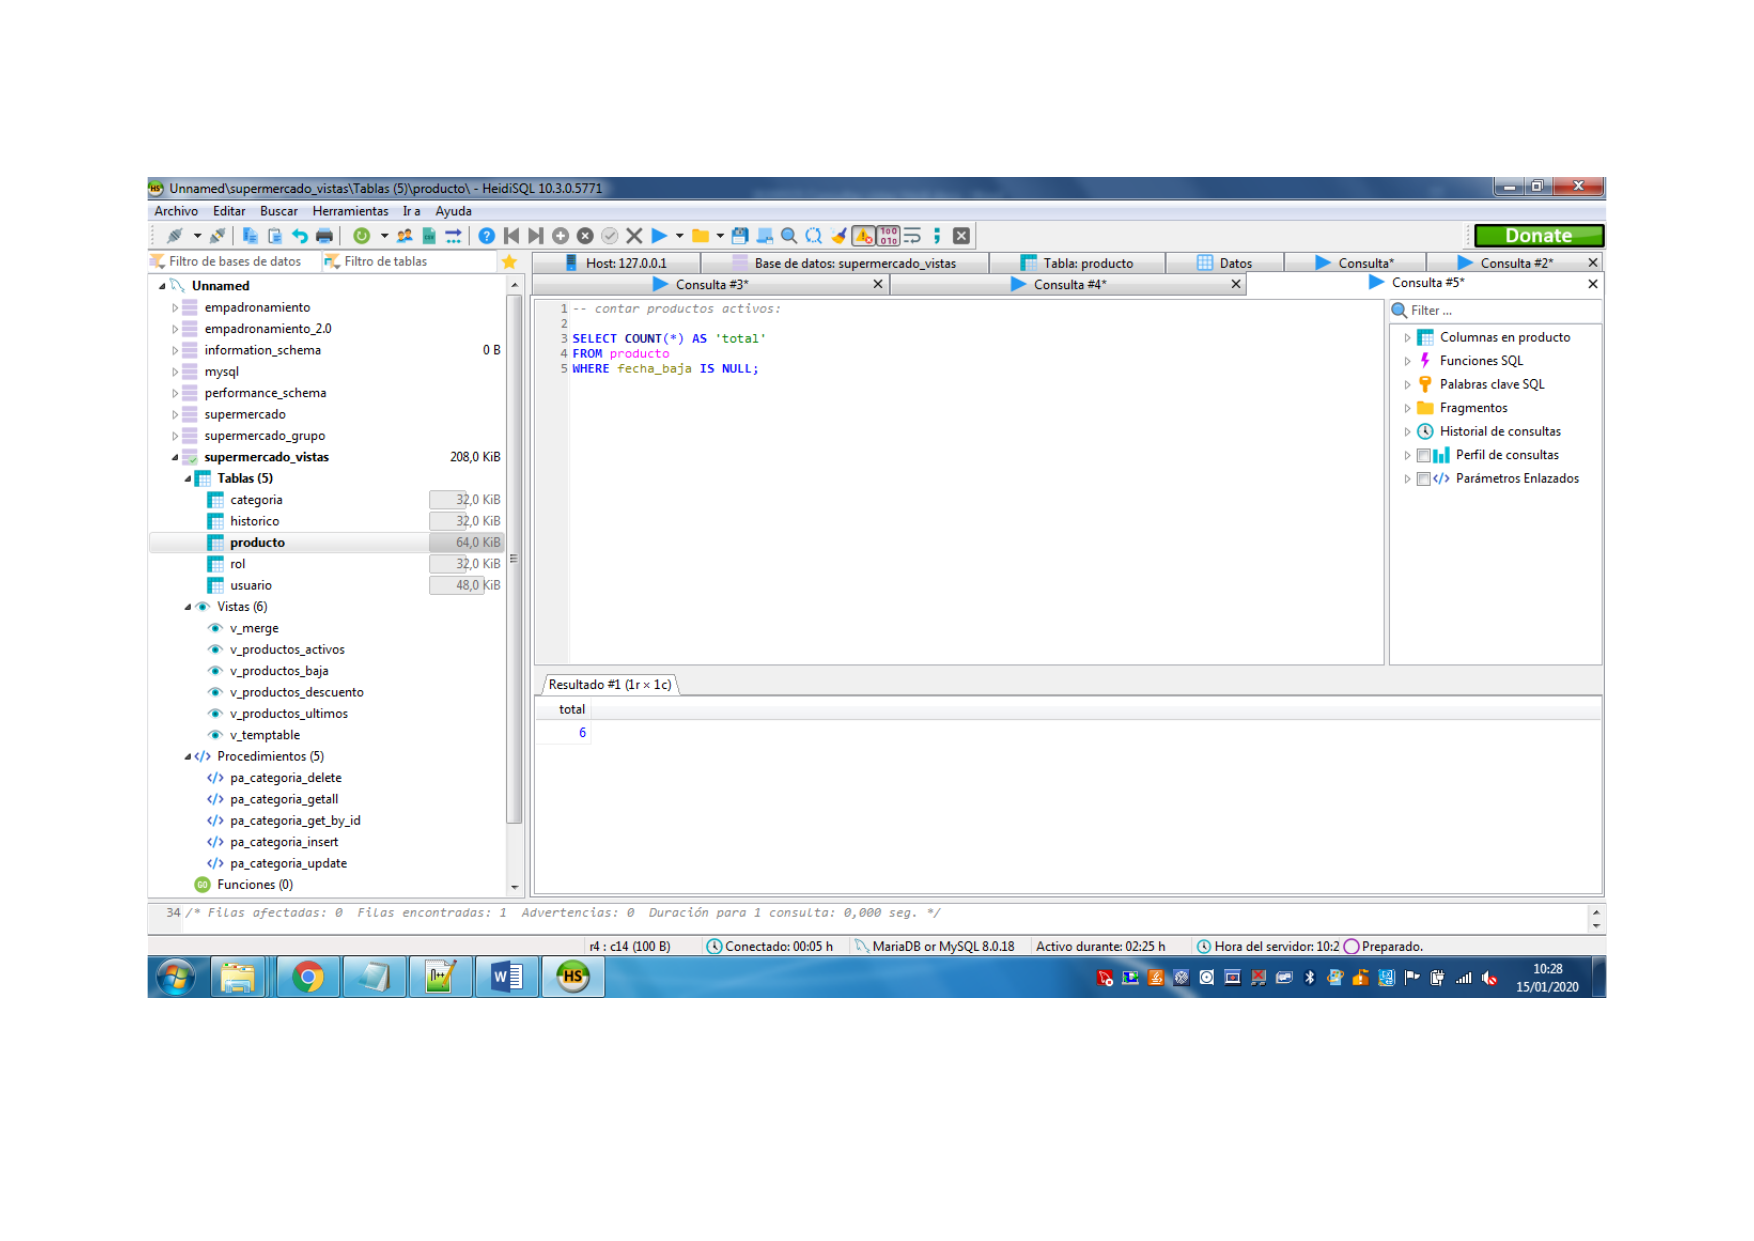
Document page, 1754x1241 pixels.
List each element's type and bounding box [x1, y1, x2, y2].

picture [147, 177, 1607, 998]
